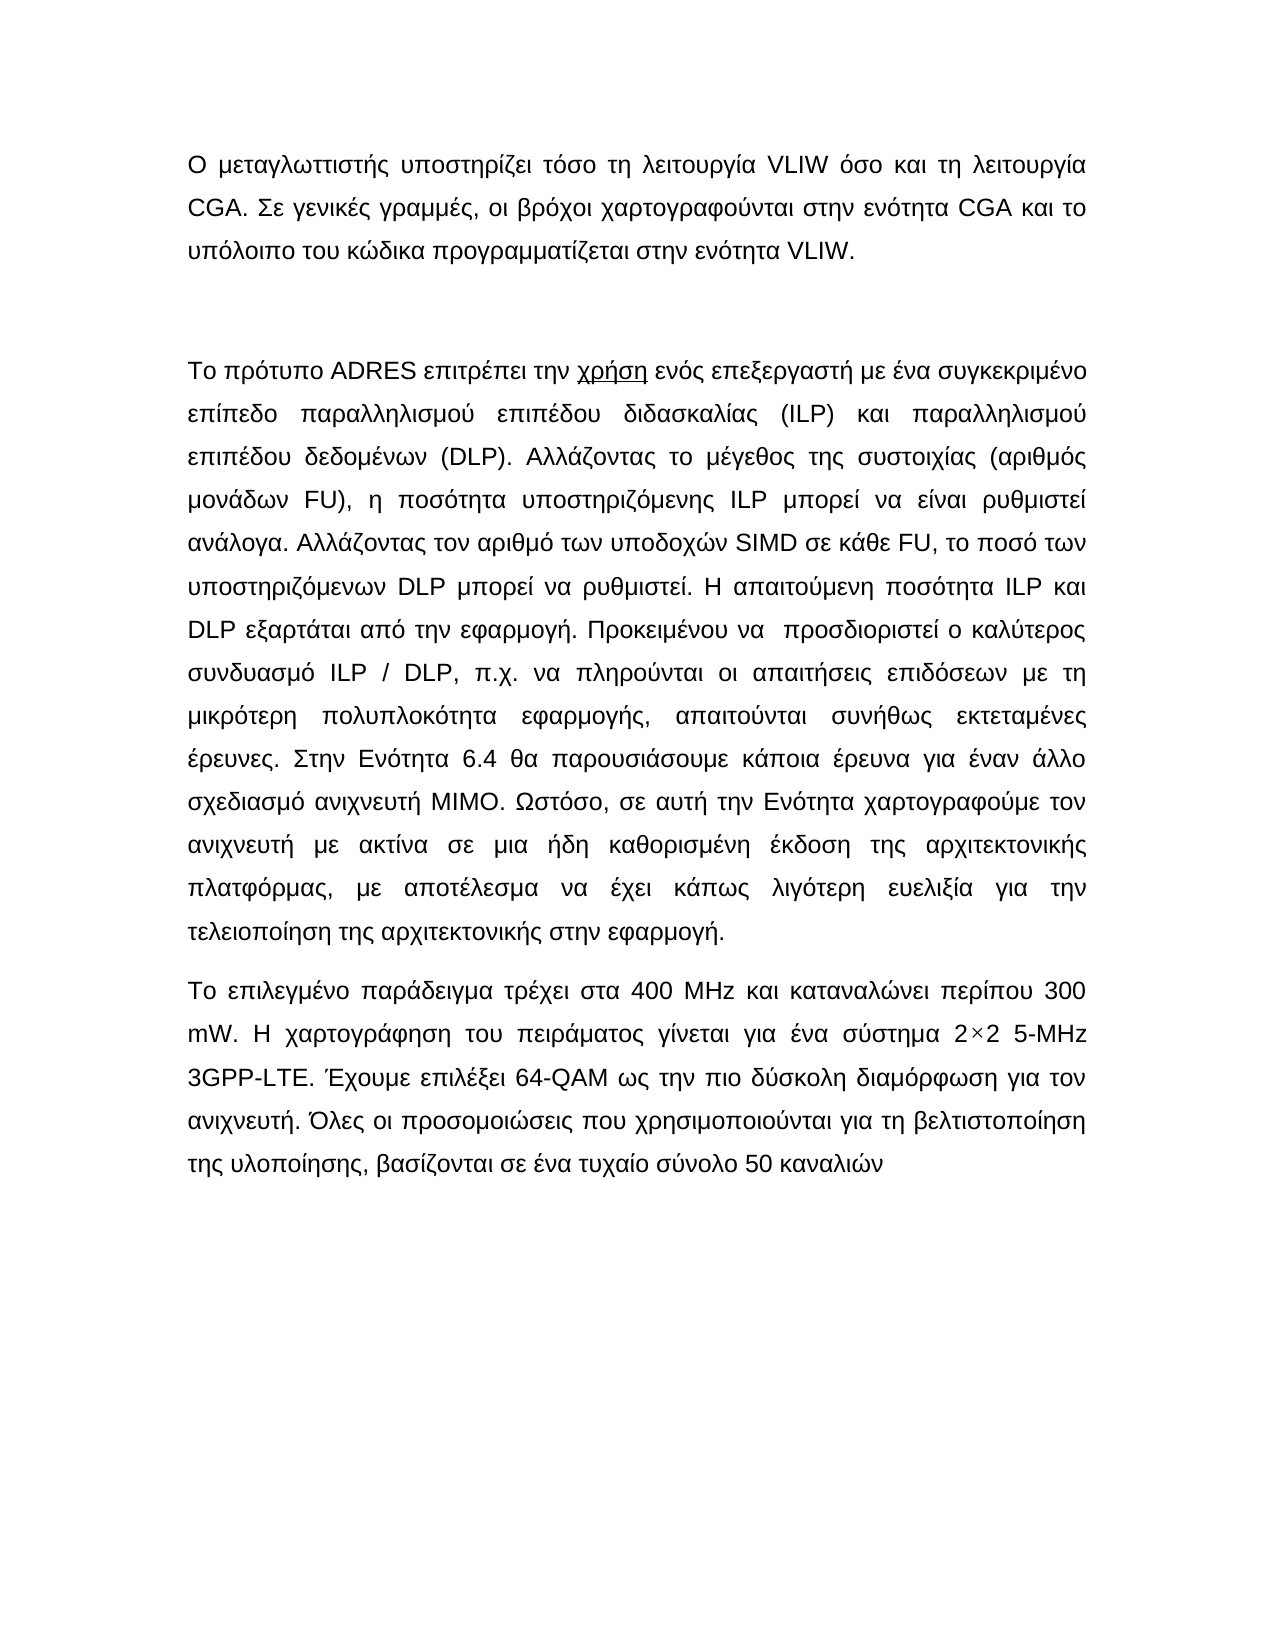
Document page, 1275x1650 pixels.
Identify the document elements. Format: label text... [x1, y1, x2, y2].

text Το πρότυπο ADRES επιτρέπει την χρήση ενός επεξεργαστή με ένα συγκεκριμένο επίπεδο παραλληλισμού επιπέδου διδασκαλίας (ILP) και παραλληλισμού επιπέδου δεδομένων (DLP). Αλλάζοντας το μέγεθος της συστοιχίας (αριθμός μονάδων FU), η ποσότητα υποστηριζόμενης ILP μπορεί να είναι ρυθμιστεί ανάλογα. Αλλάζοντας τον αριθμό των υποδοχών SIMD σε κάθε FU, το ποσό των υποστηριζόμενων DLP μπορεί να ρυθμιστεί. Η απαιτούμενη ποσότητα ILP και DLP εξαρτάται από την εφαρμογή. Προκειμένου να προσδιοριστεί ο καλύτερος συνδυασμό ILP / DLP, π.χ. να πληρούνται οι απαιτήσεις επιδόσεων με τη μικρότερη πολυπλοκότητα εφαρμογής, απαιτούνται συνήθως εκτεταμένες έρευνες. Στην Ενότητα 6.4 θα παρουσιάσουμε κάποια έρευνα για έναν άλλο σχεδιασμό ανιχνευτή MIMO. Ωστόσο, σε αυτή την Ενότητα χαρτογραφούμε τον ανιχνευτή με ακτίνα σε μια ήδη καθορισμένη έκδοση της αρχιτεκτονικής πλατφόρμας, με αποτέλεσμα να έχει κάπως λιγότερη ευελιξία για την τελειοποίηση της αρχιτεκτονικής στην εφαρμογή. [187, 356, 1087, 945]
text Το επιλεγμένο παράδειγμα τρέχει στα 400 MHz και καταναλώνει περίπου 300 mW. Η χαρτογράφηση του πειράματος γίνεται για ένα σύστημα 22 5-MHz 3GPP-LTE. Έχουμε επιλέξει 64-QAM ως την πιο δύσκολη διαμόρφωση για τον ανιχνευτή. Όλες οι προσομοιώσεις που χρησιμοποιούνται για τη βελτιστοποίηση της υλοποίησης, βασίζονται σε ένα τυχαίο σύνολο 50 καναλιών [187, 976, 1087, 1177]
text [187, 150, 1087, 265]
